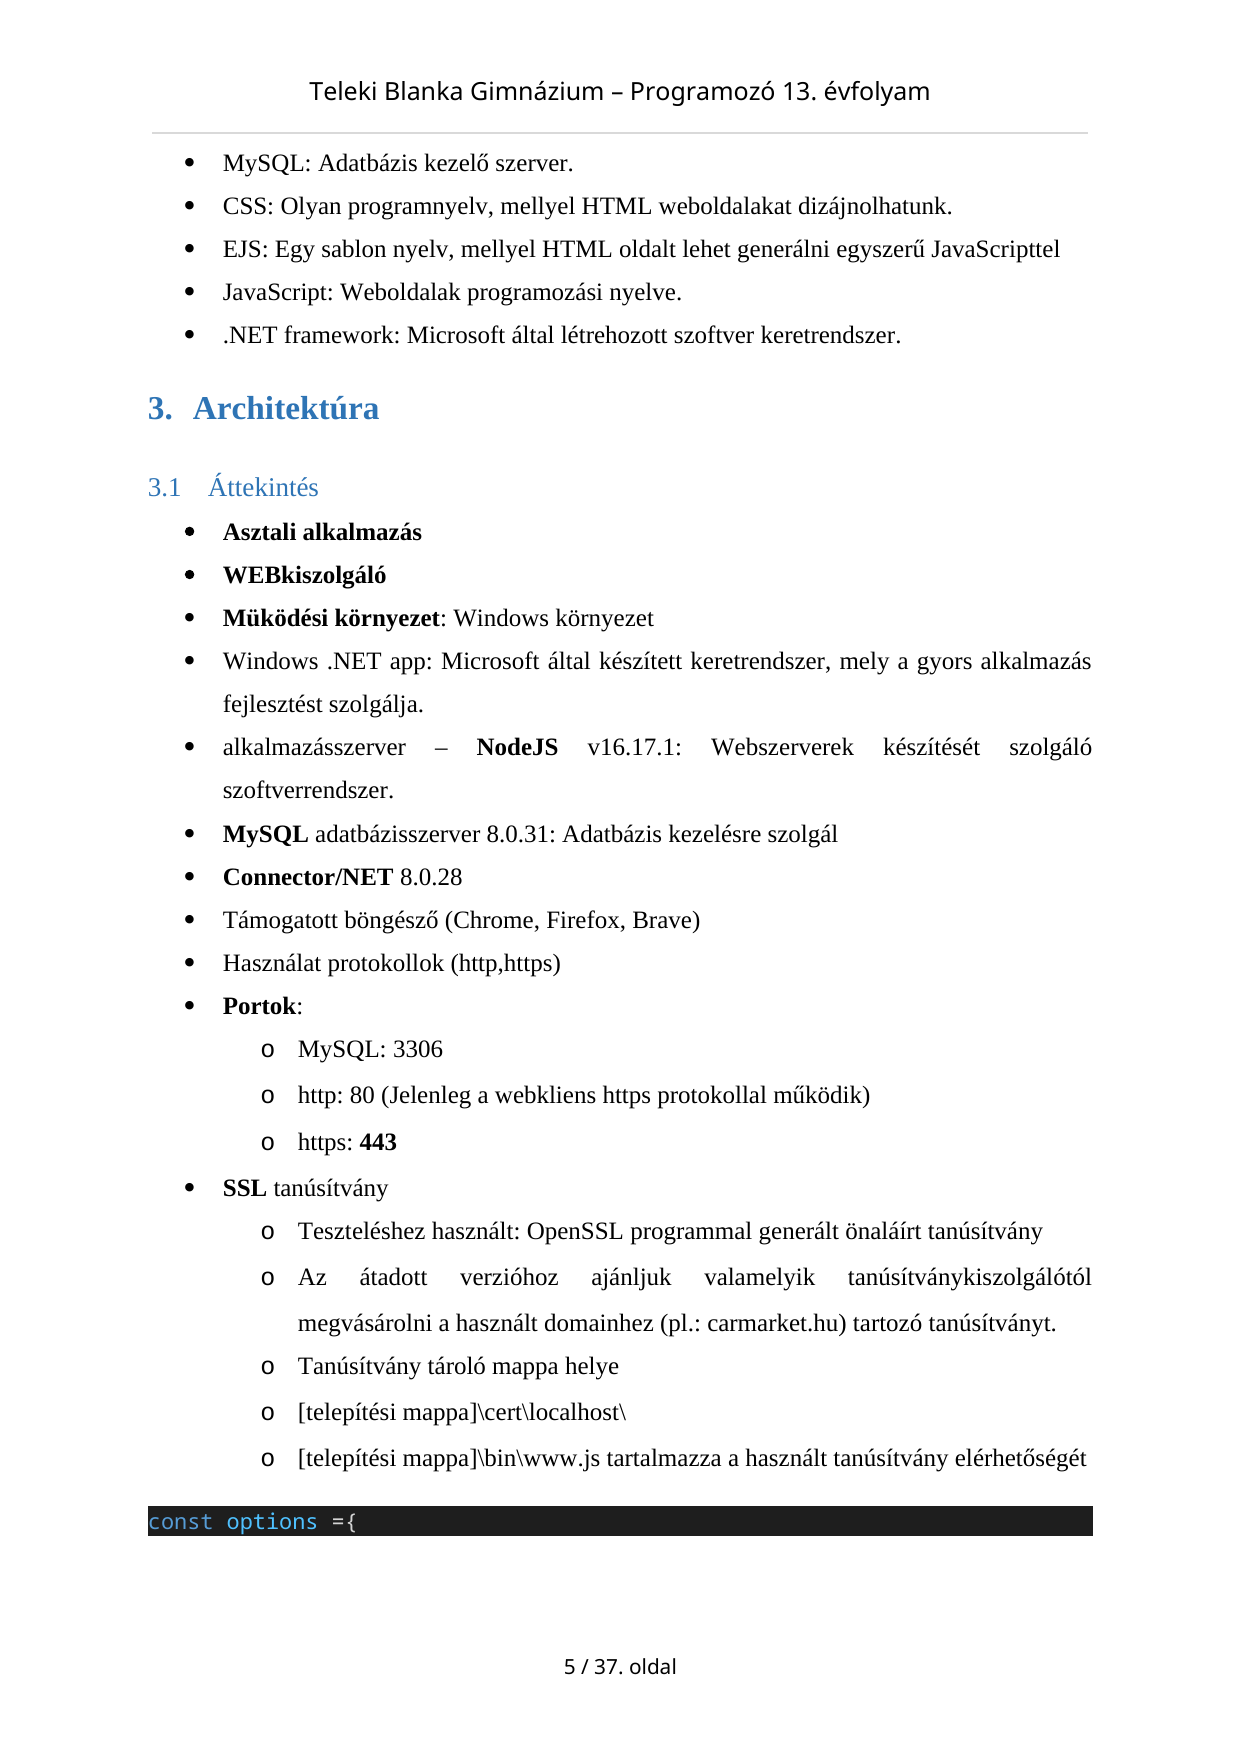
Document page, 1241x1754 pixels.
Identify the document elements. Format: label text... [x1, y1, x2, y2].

list [telepítési mappa]\bin\www.js tartalmazza a használt tanúsítvány elérhetőségét [260, 1443, 1093, 1474]
text Connector/NET 8.0.28 [185, 862, 1093, 891]
text MySQL: Adatbázis kezelő szerver. [185, 148, 1093, 176]
list Az átadott verzióhoz ajánljuk valamelyik tanúsítványkiszolgálótól megvásárolni a használt domainhez (pl.: carmarket.hu) tartozó tanúsítványt. [260, 1262, 1093, 1336]
text Asztali alkalmazás [185, 517, 1093, 546]
text Windows .NET app: Microsoft által készített keretrendszer, mely a gyors alkalmazás fejlesztést szolgálja. [185, 646, 1093, 718]
text .NET framework: Microsoft által létrehozott szoftver keretrendszer. [185, 320, 1093, 349]
text JavaScript: Weboldalak programozási nyelve. [185, 277, 1093, 306]
list Teszteléshez használt: OpenSSL programmal generált önaláírt tanúsítvány [260, 1216, 1093, 1247]
text Támogatott böngésző (Chrome, Firefox, Brave) [185, 905, 1093, 934]
list [telepítési mappa]\cert\localhost\ [260, 1397, 1093, 1428]
text alkalmazásszerver – NodeJS v16.17.1: Webszerverek készítését szolgáló szoftverrendszer. [185, 732, 1093, 804]
list http: 80 (Jelenleg a webkliens https protokollal működik) [260, 1081, 1093, 1111]
text WEBkiszolgáló [185, 560, 1093, 589]
list https: 443 [260, 1127, 1093, 1158]
subtitle Áttekintés [148, 471, 1093, 502]
text SSL tanúsítvány [185, 1173, 1093, 1202]
subtitle Architektúra [148, 388, 1093, 427]
text MySQL adatbázisszerver 8.0.31: Adatbázis kezelésre szolgál [185, 819, 1093, 847]
text const options ={ [148, 1506, 1093, 1536]
text Portok: [185, 991, 1093, 1020]
list Tanúsítvány tároló mappa helye [260, 1351, 1093, 1382]
list MySQL: 3306 [260, 1034, 1093, 1065]
text Használat protokollok (http,https) [185, 948, 1093, 977]
text CSS: Olyan programnyelv, mellyel HTML weboldalakat dizájnolhatunk. [185, 191, 1093, 219]
text EJS: Egy sablon nyelv, mellyel HTML oldalt lehet generálni egyszerű JavaScripttel [185, 234, 1093, 263]
text Müködési környezet: Windows környezet [185, 603, 1093, 632]
